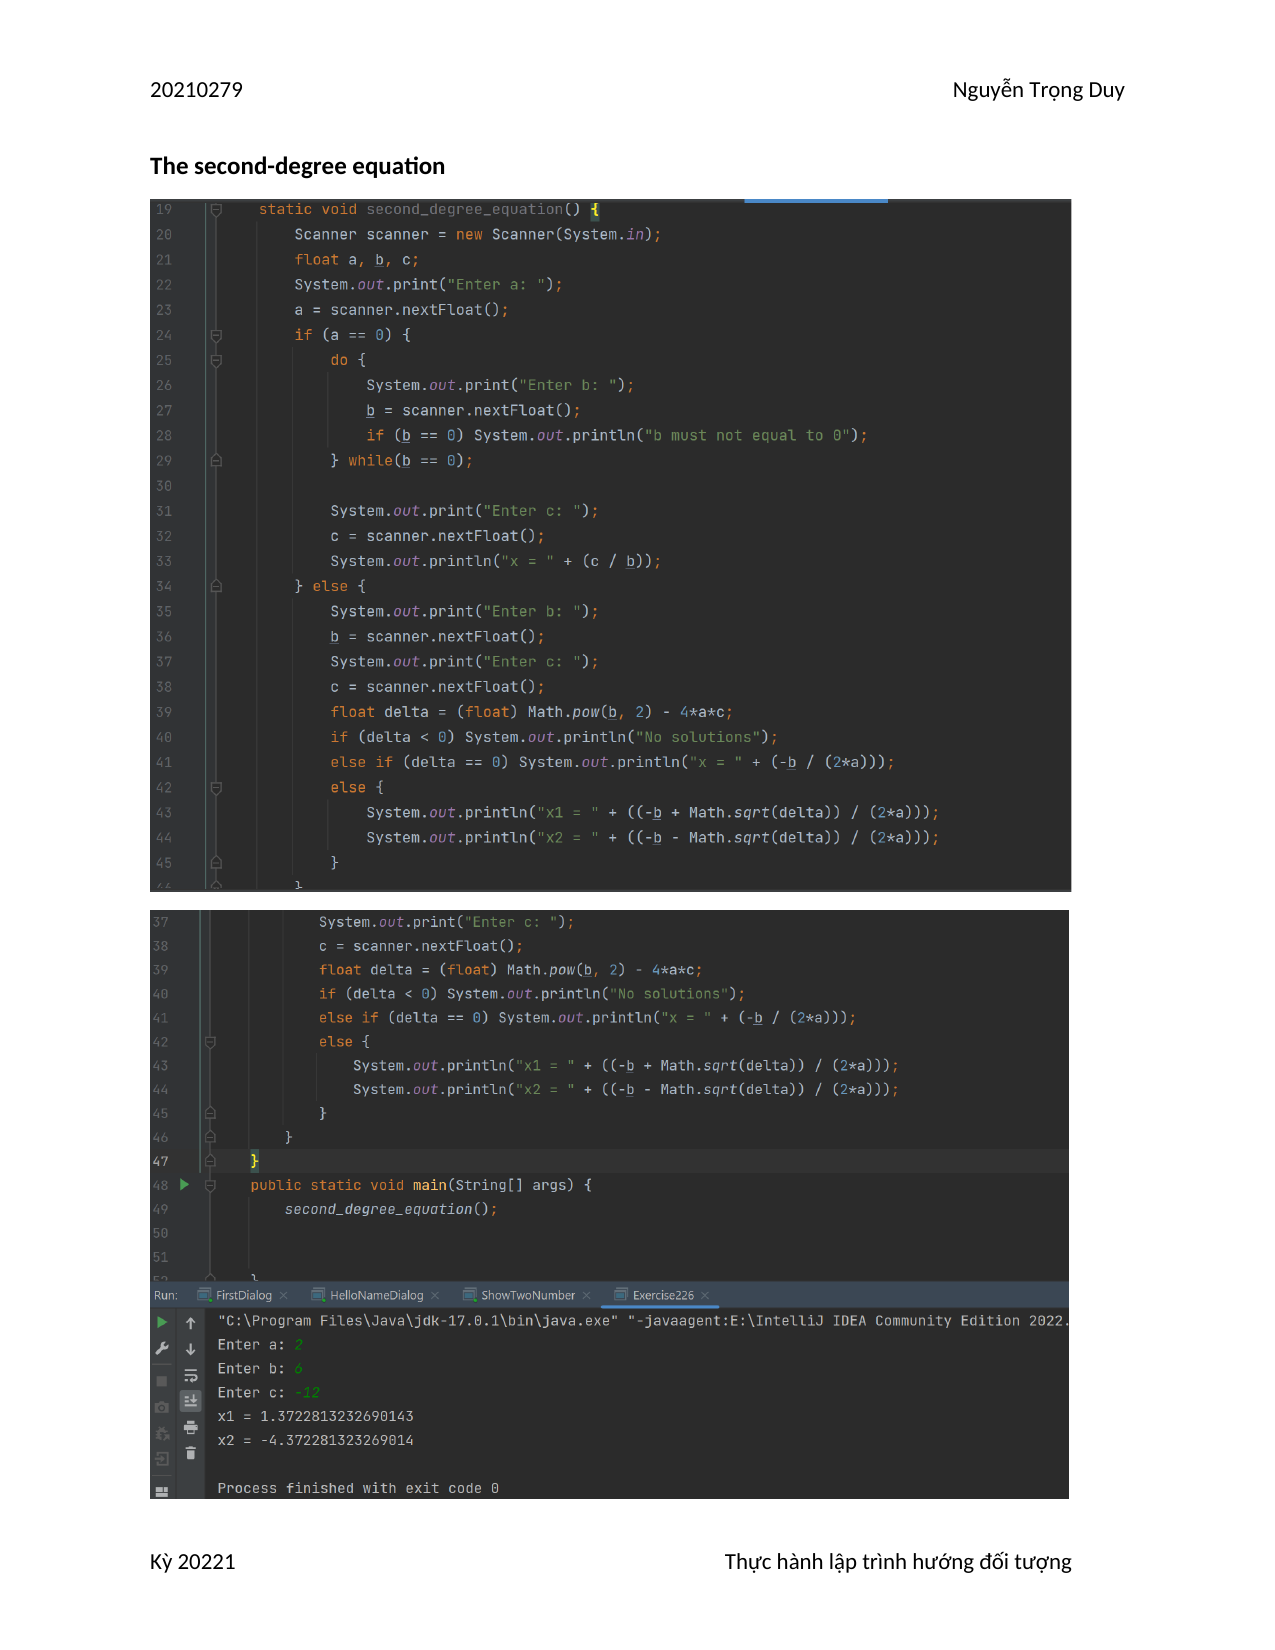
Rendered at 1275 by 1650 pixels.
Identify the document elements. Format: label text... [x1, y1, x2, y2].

text The second-degree equation [150, 150, 1125, 181]
picture [150, 910, 1069, 1499]
picture [150, 199, 1072, 892]
